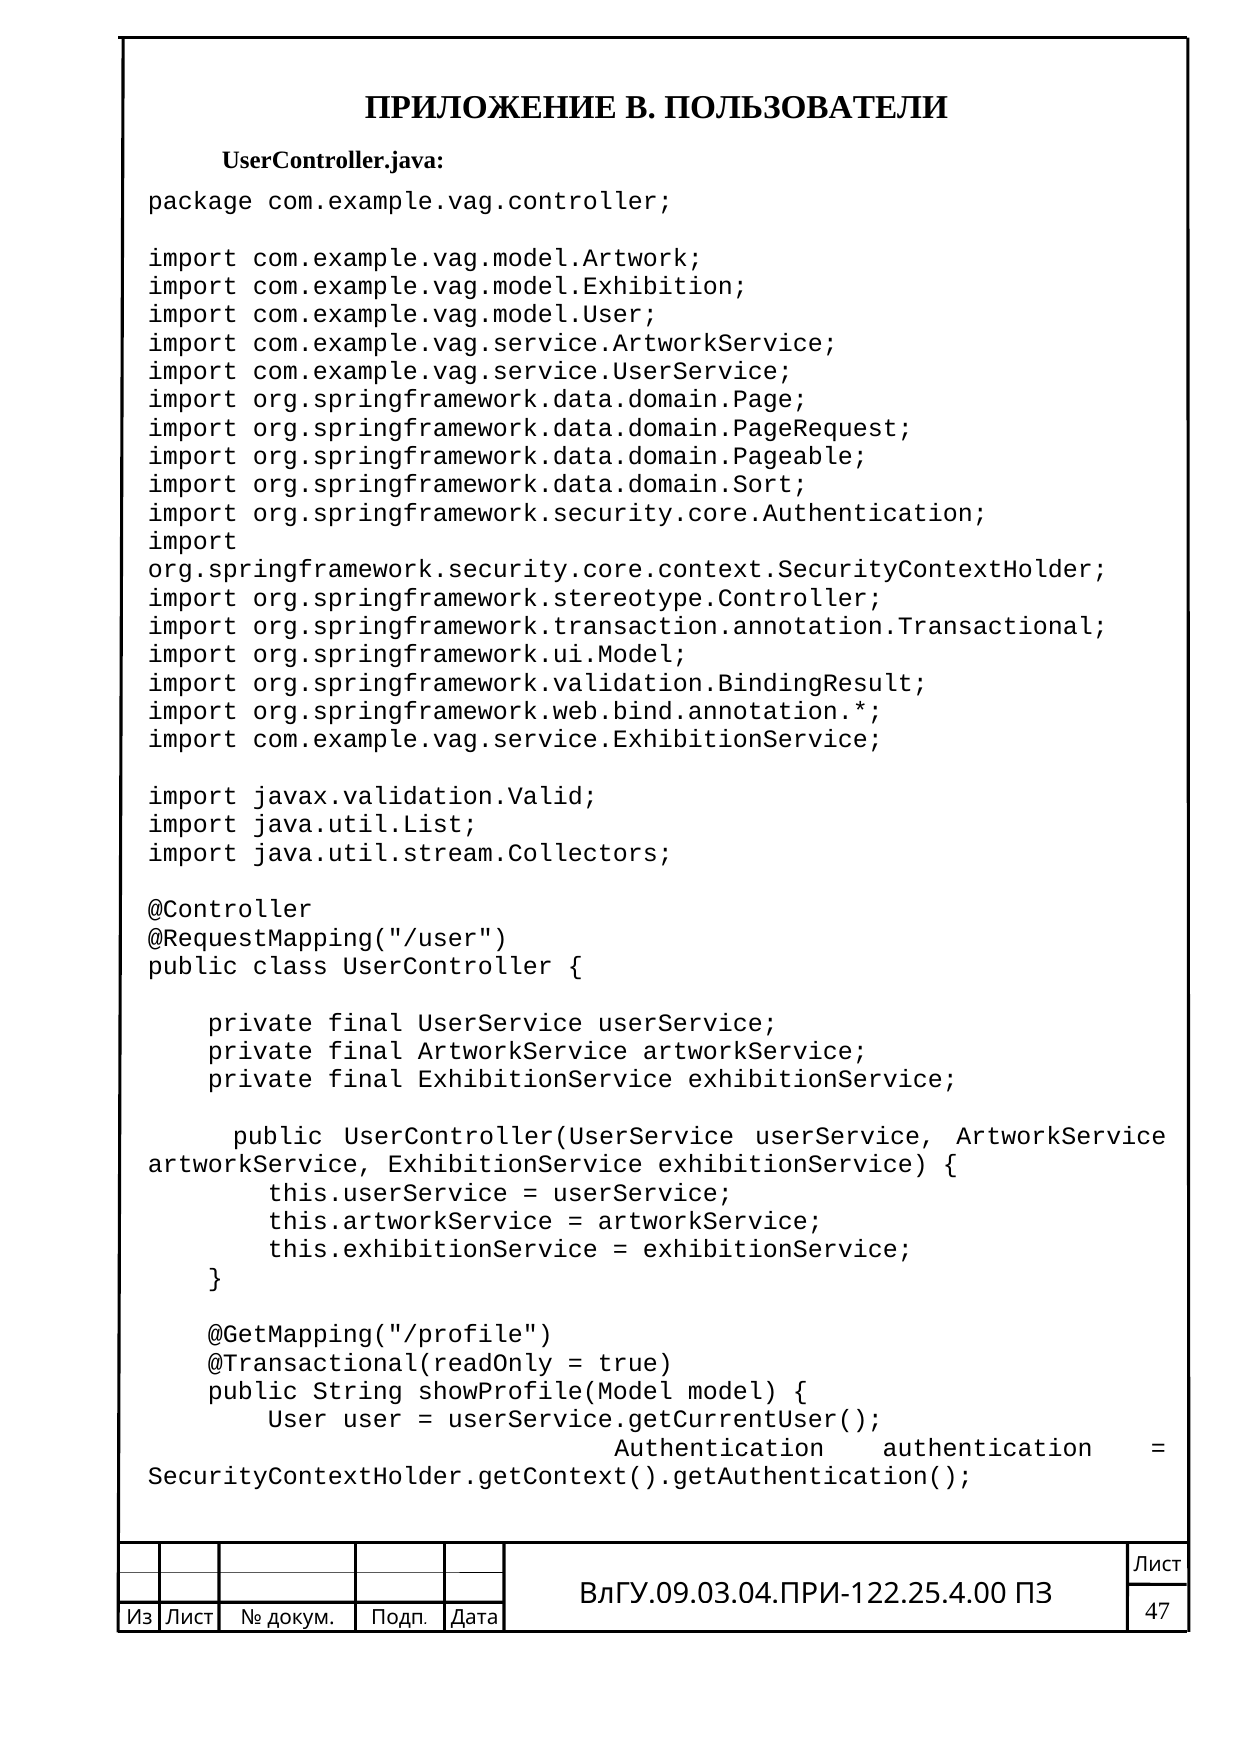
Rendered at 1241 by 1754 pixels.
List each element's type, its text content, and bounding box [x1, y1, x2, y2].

text UserController.java: [148, 145, 1167, 174]
text Authentication authentication = SecurityContextHolder.getContext().getAuthentication(); [148, 1435, 1167, 1492]
text this.userService = userService; [148, 1180, 1167, 1208]
text import org.springframework.web.bind.annotation.*; [148, 698, 1167, 727]
text @GetMapping("/profile") [148, 1322, 1167, 1350]
text import java.util.List; [148, 812, 1167, 840]
text User user = userService.getCurrentUser(); [148, 1407, 1167, 1435]
title ПРИЛОЖЕНИЕ В. ПОЛЬЗОВАТЕЛИ [118, 88, 1194, 126]
text import org.springframework.ui.Model; [148, 642, 1167, 670]
text import com.example.vag.service.ExhibitionService; [148, 727, 1167, 755]
text import org.springframework.data.domain.PageRequest; [148, 415, 1167, 443]
text package com.example.vag.controller; [148, 188, 1167, 217]
text import org.springframework.security.core.Authentication; [148, 500, 1167, 528]
text import org.springframework.data.domain.Pageable; [148, 443, 1167, 472]
text private final ExhibitionService exhibitionService; [148, 1067, 1167, 1095]
text @RequestMapping("/user") [148, 925, 1167, 953]
text import javax.validation.Valid; [148, 783, 1167, 812]
text public class UserController { [148, 953, 1167, 982]
text this.exhibitionService = exhibitionService; [148, 1237, 1167, 1265]
text import org.springframework.security.core.context.SecurityContextHolder; [148, 528, 1167, 585]
text private final UserService userService; [148, 1010, 1167, 1038]
text } [148, 1265, 1167, 1293]
text private final ArtworkService artworkService; [148, 1038, 1167, 1067]
text import com.example.vag.model.Exhibition; [148, 273, 1167, 302]
text public String showProfile(Model model) { [148, 1378, 1167, 1407]
text import java.util.stream.Collectors; [148, 840, 1167, 868]
text public UserController(UserService userService, ArtworkService artworkService, ExhibitionService exhibitionService) { [148, 1123, 1167, 1180]
text import org.springframework.data.domain.Sort; [148, 472, 1167, 500]
text import com.example.vag.model.User; [148, 302, 1167, 330]
text import org.springframework.transaction.annotation.Transactional; [148, 613, 1167, 642]
text import com.example.vag.service.UserService; [148, 358, 1167, 387]
text @Transactional(readOnly = true) [148, 1350, 1167, 1378]
text import org.springframework.stereotype.Controller; [148, 585, 1167, 613]
text import org.springframework.validation.BindingResult; [148, 670, 1167, 698]
text import com.example.vag.model.Artwork; [148, 245, 1167, 273]
text import org.springframework.data.domain.Page; [148, 387, 1167, 415]
text this.artworkService = artworkService; [148, 1208, 1167, 1237]
text import com.example.vag.service.ArtworkService; [148, 330, 1167, 358]
text @Controller [148, 897, 1167, 925]
